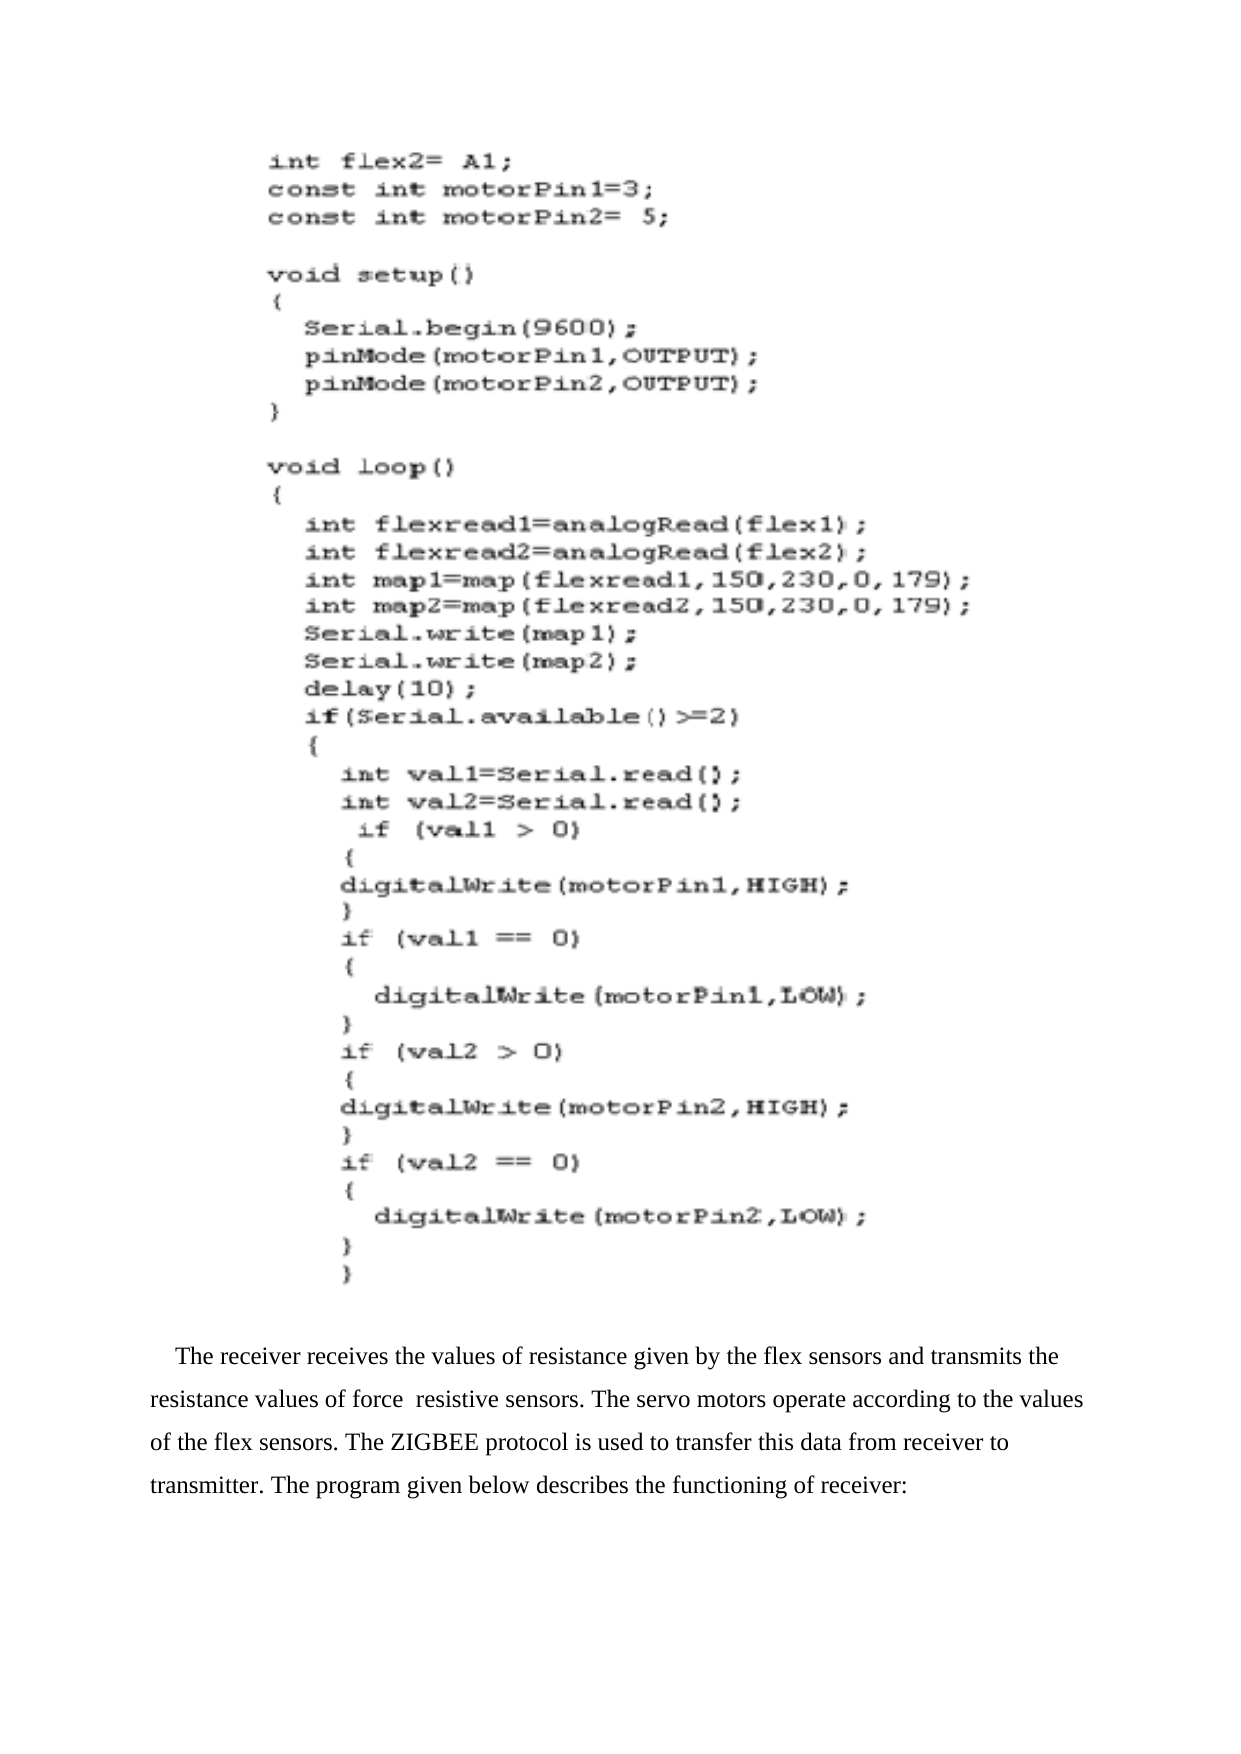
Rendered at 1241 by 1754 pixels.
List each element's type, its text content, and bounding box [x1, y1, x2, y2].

picture [228, 150, 1012, 1307]
text The receiver receives the values of resistance given by the flex sensors and transmits the resistance values of force resistive sensors. The servo motors operate according to the values of the flex sensors. The ZIGBEE protocol is used to transfer this data from receiver to transmitter. The program given below describes the functioning of receiver: [150, 1341, 1090, 1499]
